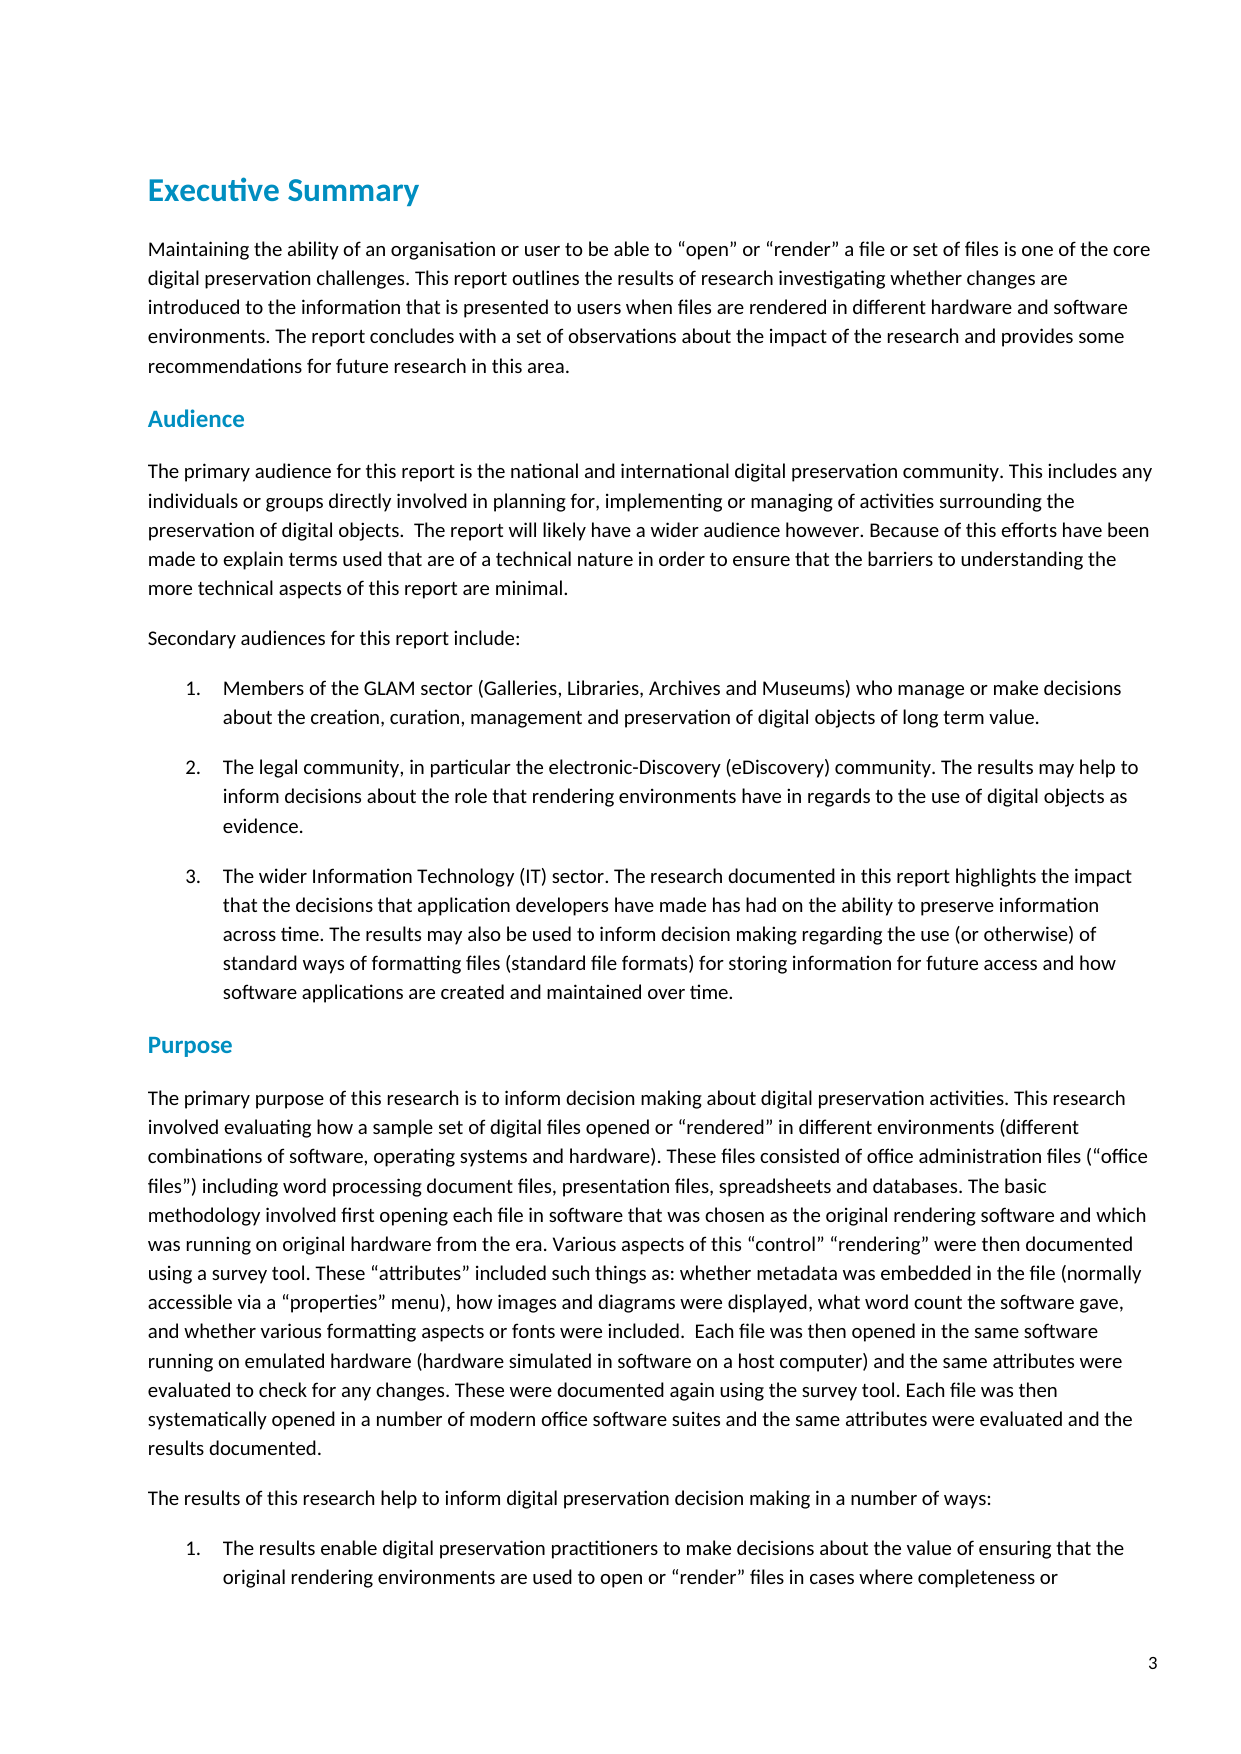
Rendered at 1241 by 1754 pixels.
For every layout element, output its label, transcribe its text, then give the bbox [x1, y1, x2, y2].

text The primary audience for this report is the national and international digital preservation community. This includes any individuals or groups directly involved in planning for, implementing or managing of activities surrounding the preservation of digital objects. The report will likely have a wider audience however. Because of this efforts have been made to explain terms used that are of a technical nature in order to ensure that the barriers to understanding the more technical aspects of this report are minimal. [148, 459, 1157, 601]
subtitle Purpose [148, 1029, 1157, 1060]
text Secondary audiences for this report include: [148, 625, 1157, 651]
list The legal community, in particular the electronic-Discovery (eDiscovery) community. The results may help to inform decisions about the role that rendering environments have in regards to the use of digital objects as evidence. [185, 754, 1157, 838]
list Members of the GLAM sector (Galleries, Libraries, Archives and Museums) who manage or make decisions about the creation, curation, management and preservation of digital objects of long term value. [185, 675, 1157, 730]
text The results of this research help to inform digital preservation decision making in a number of ways: [148, 1485, 1157, 1511]
text Maintaining the ability of an organisation or user to be able to “open” or “render” a file or set of files is one of the core digital preservation challenges. This report outlines the results of research investigating whether changes are introduced to the information that is presented to users when files are rendered in different hardware and software environments. The report concludes with a set of observations about the impact of the research and provides some recommendations for future research in this area. [148, 236, 1157, 378]
subtitle Audience [148, 403, 1157, 433]
text The primary purpose of this research is to inform decision making about digital preservation activities. This research involved evaluating how a sample set of digital files opened or “rendered” in different environments (different combinations of software, operating systems and hardware). These files consisted of office administration files (“office files”) including word processing document files, presentation files, spreadsheets and databases. The basic methodology involved first opening each file in software that was chosen as the original rendering software and which was running on original hardware from the era. Various aspects of this “control” “rendering” were then documented using a survey tool. These “attributes” included such things as: whether metadata was embedded in the file (normally accessible via a “properties” menu), how images and diagrams were displayed, what word count the software gave, and whether various formatting aspects or fonts were included. Each file was then opened in the same software running on emulated hardware (hardware simulated in software on a host computer) and the same attributes were evaluated to check for any changes. These were documented again using the survey tool. Each file was then systematically opened in a number of modern office software suites and the same attributes were evaluated and the results documented. [148, 1085, 1157, 1461]
subtitle Executive Summary [148, 168, 1157, 209]
list The wider Information Technology (IT) sector. The research documented in this report highlights the impact that the decisions that application developers have made has had on the ability to preserve information across time. The results may also be used to inform decision making regarding the use (or otherwise) of standard ways of formatting files (standard file formats) for storing information for future access and how software applications are created and maintained over time. [185, 863, 1157, 1005]
